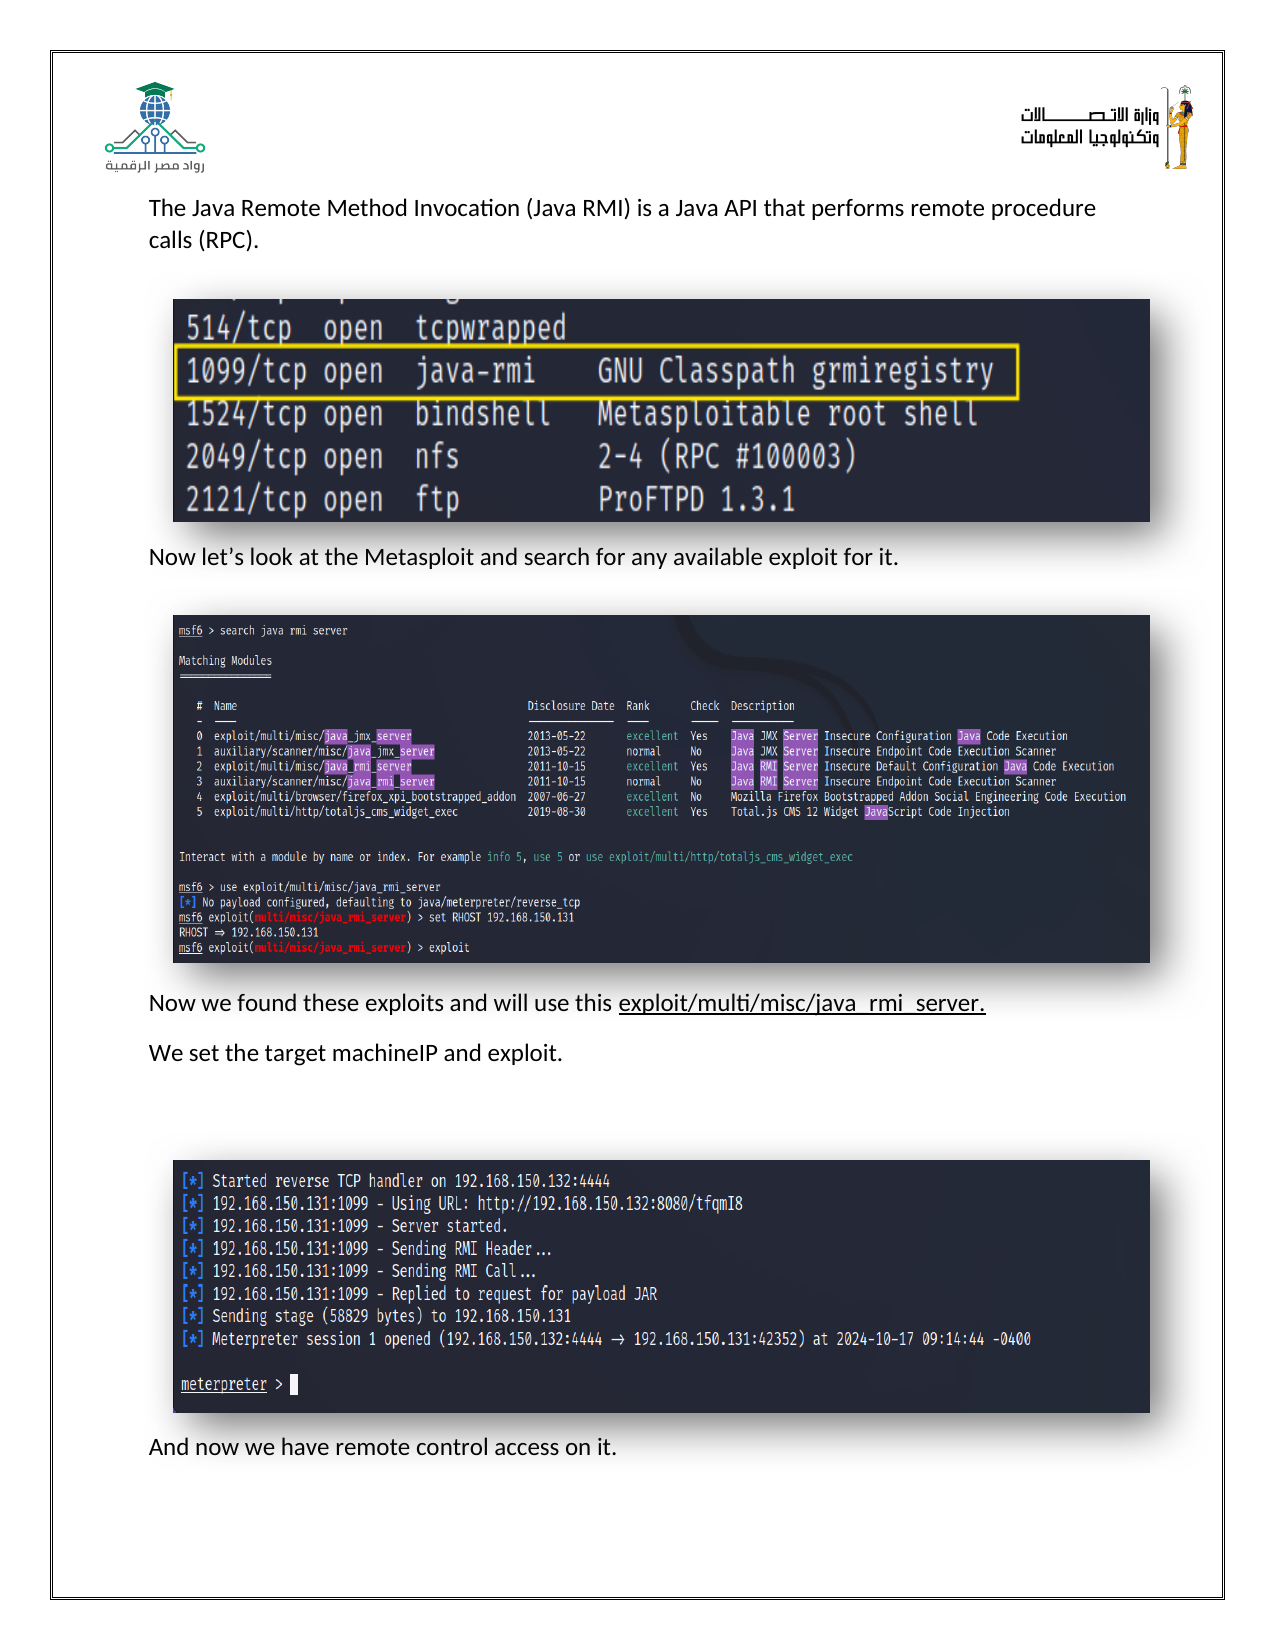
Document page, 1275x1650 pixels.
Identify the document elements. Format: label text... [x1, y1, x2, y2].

text Now we found these exploits and will use this exploit/multi/misc/java_rmi_server. [148, 987, 1126, 1018]
text And now we have remote control access on it. [148, 1431, 1126, 1462]
picture [1015, 82, 1204, 174]
text Now let’s look at the Metasploit and search for any available exploit for it. [148, 541, 1126, 571]
picture [173, 1160, 1150, 1413]
text The Java Remote Method Invocation (Java RMI) is a Java API that performs remote procedure calls (RPC). [148, 148, 1126, 255]
picture [53, 66, 260, 190]
text We set the target machineIP and exploit. [148, 1037, 1126, 1067]
picture [173, 615, 1150, 963]
picture [173, 299, 1150, 522]
